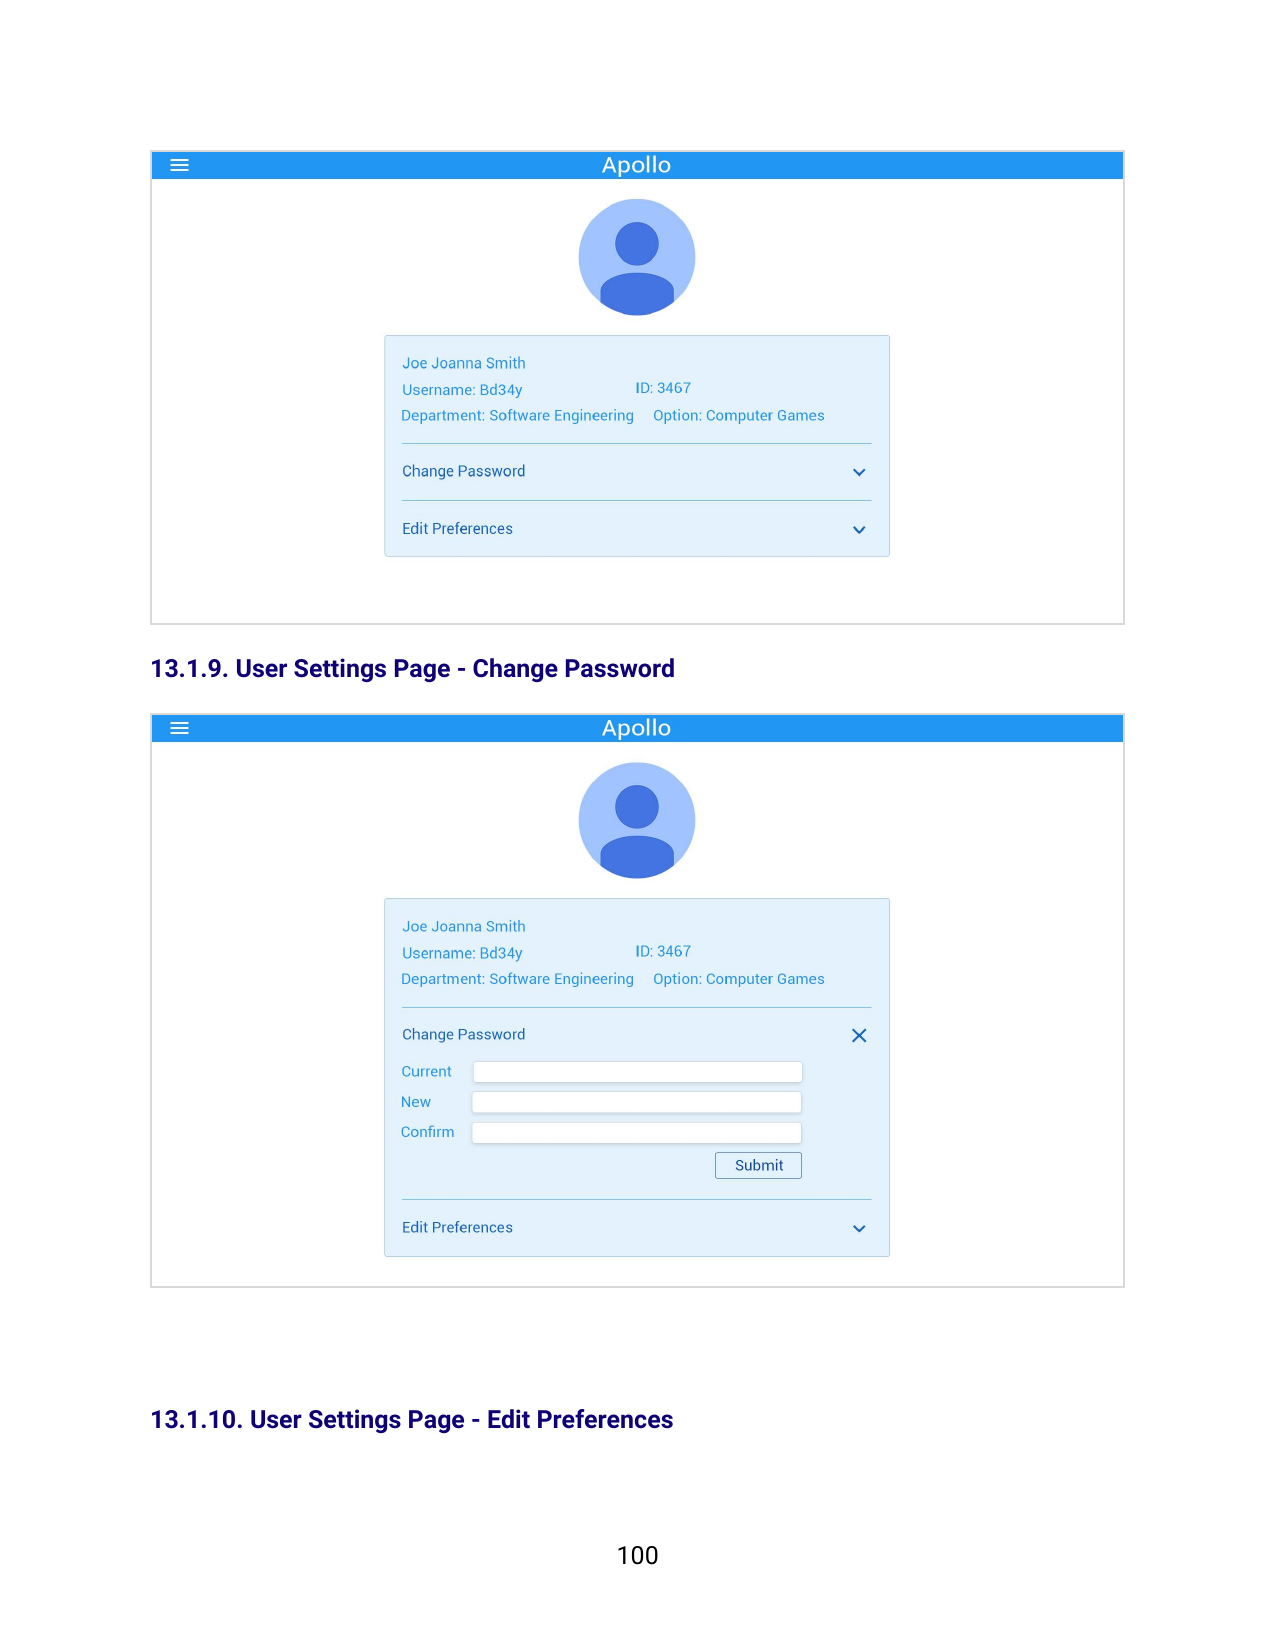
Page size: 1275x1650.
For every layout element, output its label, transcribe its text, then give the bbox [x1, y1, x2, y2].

subtitle 13.1.9. User Settings Page - Change Password [150, 654, 1125, 683]
subtitle 13.1.10. User Settings Page - Edit Preferences [150, 1405, 1125, 1434]
picture [152, 715, 1123, 1286]
picture [152, 152, 1123, 623]
